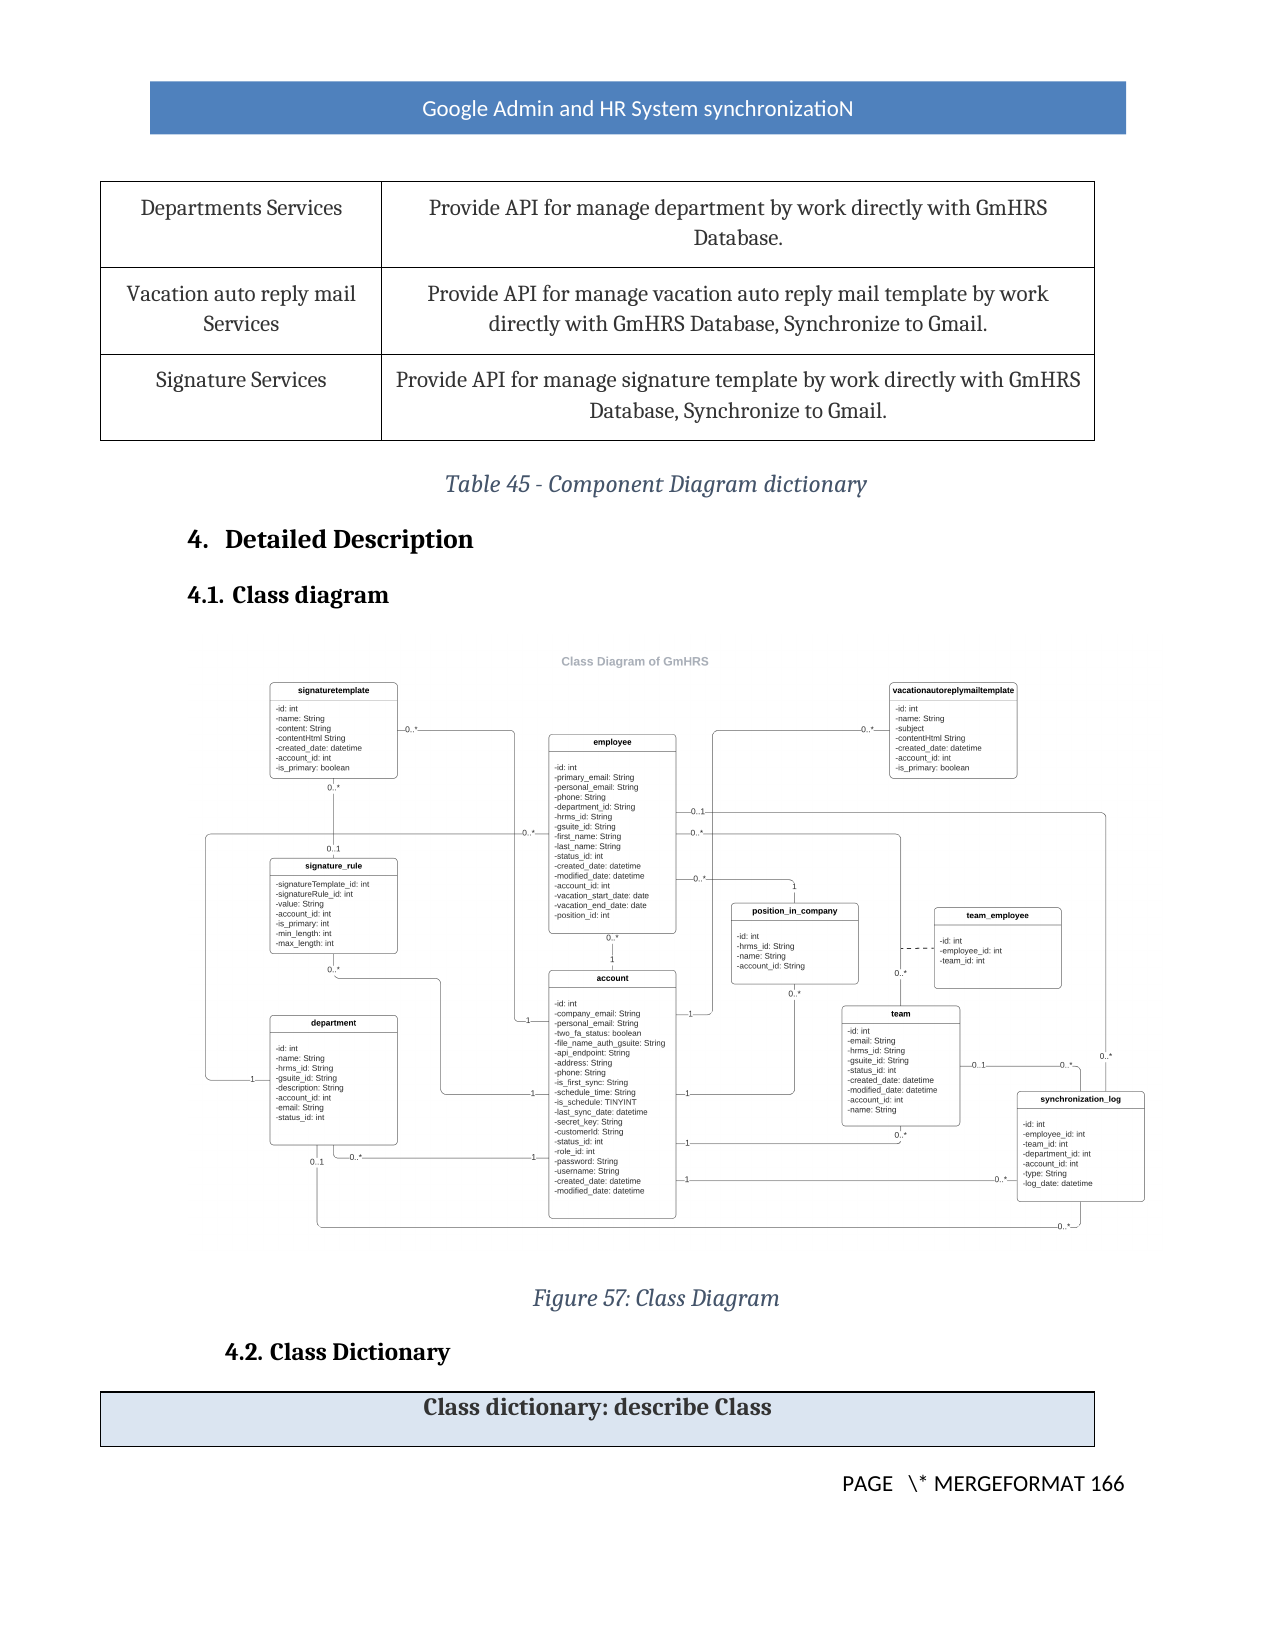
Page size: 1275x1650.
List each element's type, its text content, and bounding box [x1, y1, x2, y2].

table_cell Provide API for manage signature template by work directly with GmHRS Database, Synchronize to Gmail. [382, 355, 1094, 440]
table_cell Departments Services [101, 182, 381, 267]
picture [187, 634, 1163, 1251]
subtitle Detailed Description [187, 524, 1125, 555]
subtitle Class Dictionary [225, 1337, 1125, 1366]
subtitle Class diagram [187, 581, 1125, 609]
table_cell Signature Services [101, 355, 381, 440]
table_cell Vacation auto reply mail Services [101, 268, 381, 354]
text Table 45 - Component Diagram dictionary [187, 470, 1125, 499]
table_cell Provide API for manage vacation auto reply mail template by work directly with GmHRS Database, Synchronize to Gmail. [382, 268, 1094, 354]
text Figure 57: Class Diagram [187, 1284, 1125, 1312]
table_header Class dictionary: describe Class [101, 1393, 1094, 1446]
table_cell Provide API for manage department by work directly with GmHRS Database. [382, 182, 1094, 267]
